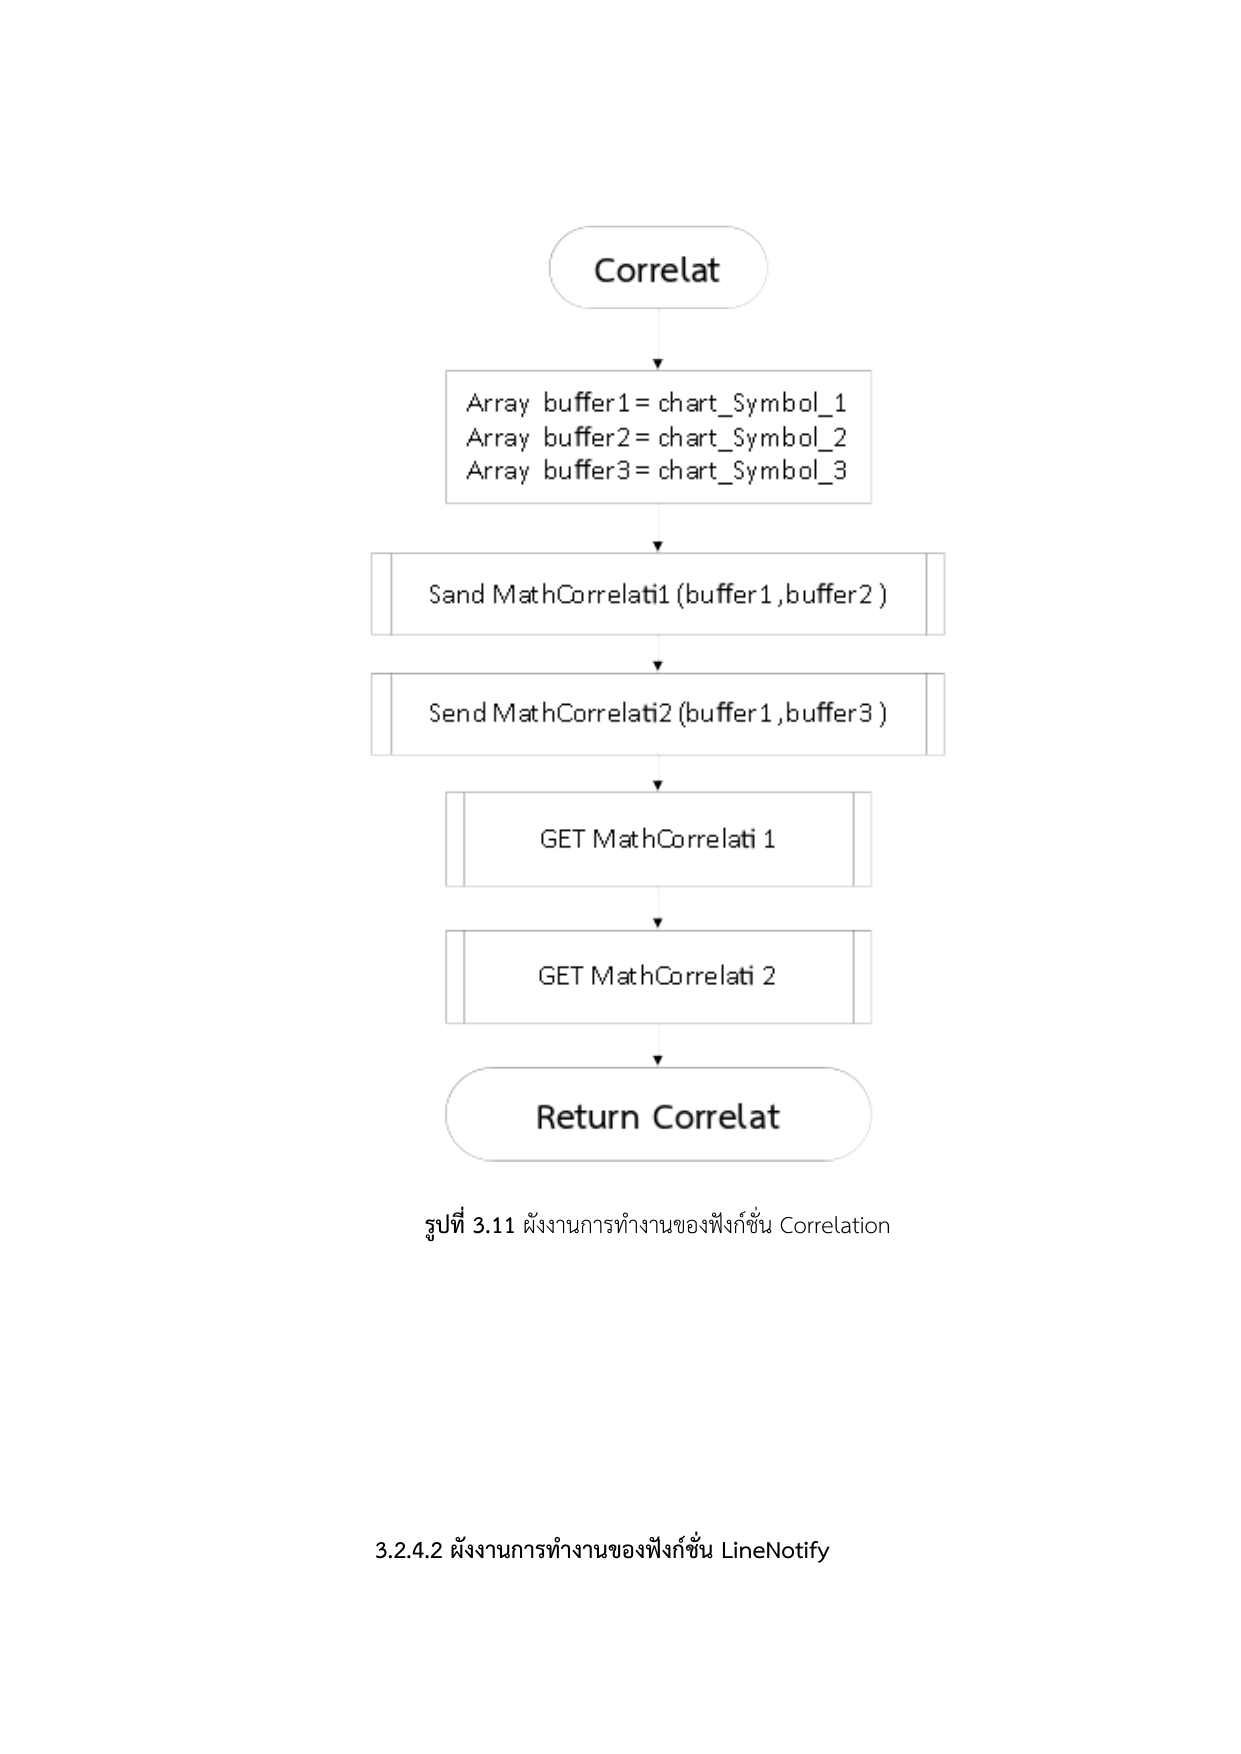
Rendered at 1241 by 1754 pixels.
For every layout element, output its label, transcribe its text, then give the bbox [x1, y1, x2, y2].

text รูปที่ 3.11 ผังงานการทำงานของฟังก์ชั่น Correlation [225, 1204, 1090, 1242]
text 3.2.4.2 ผังงานการทำงานของฟังก์ชั่น LineNotify [300, 1529, 1090, 1567]
